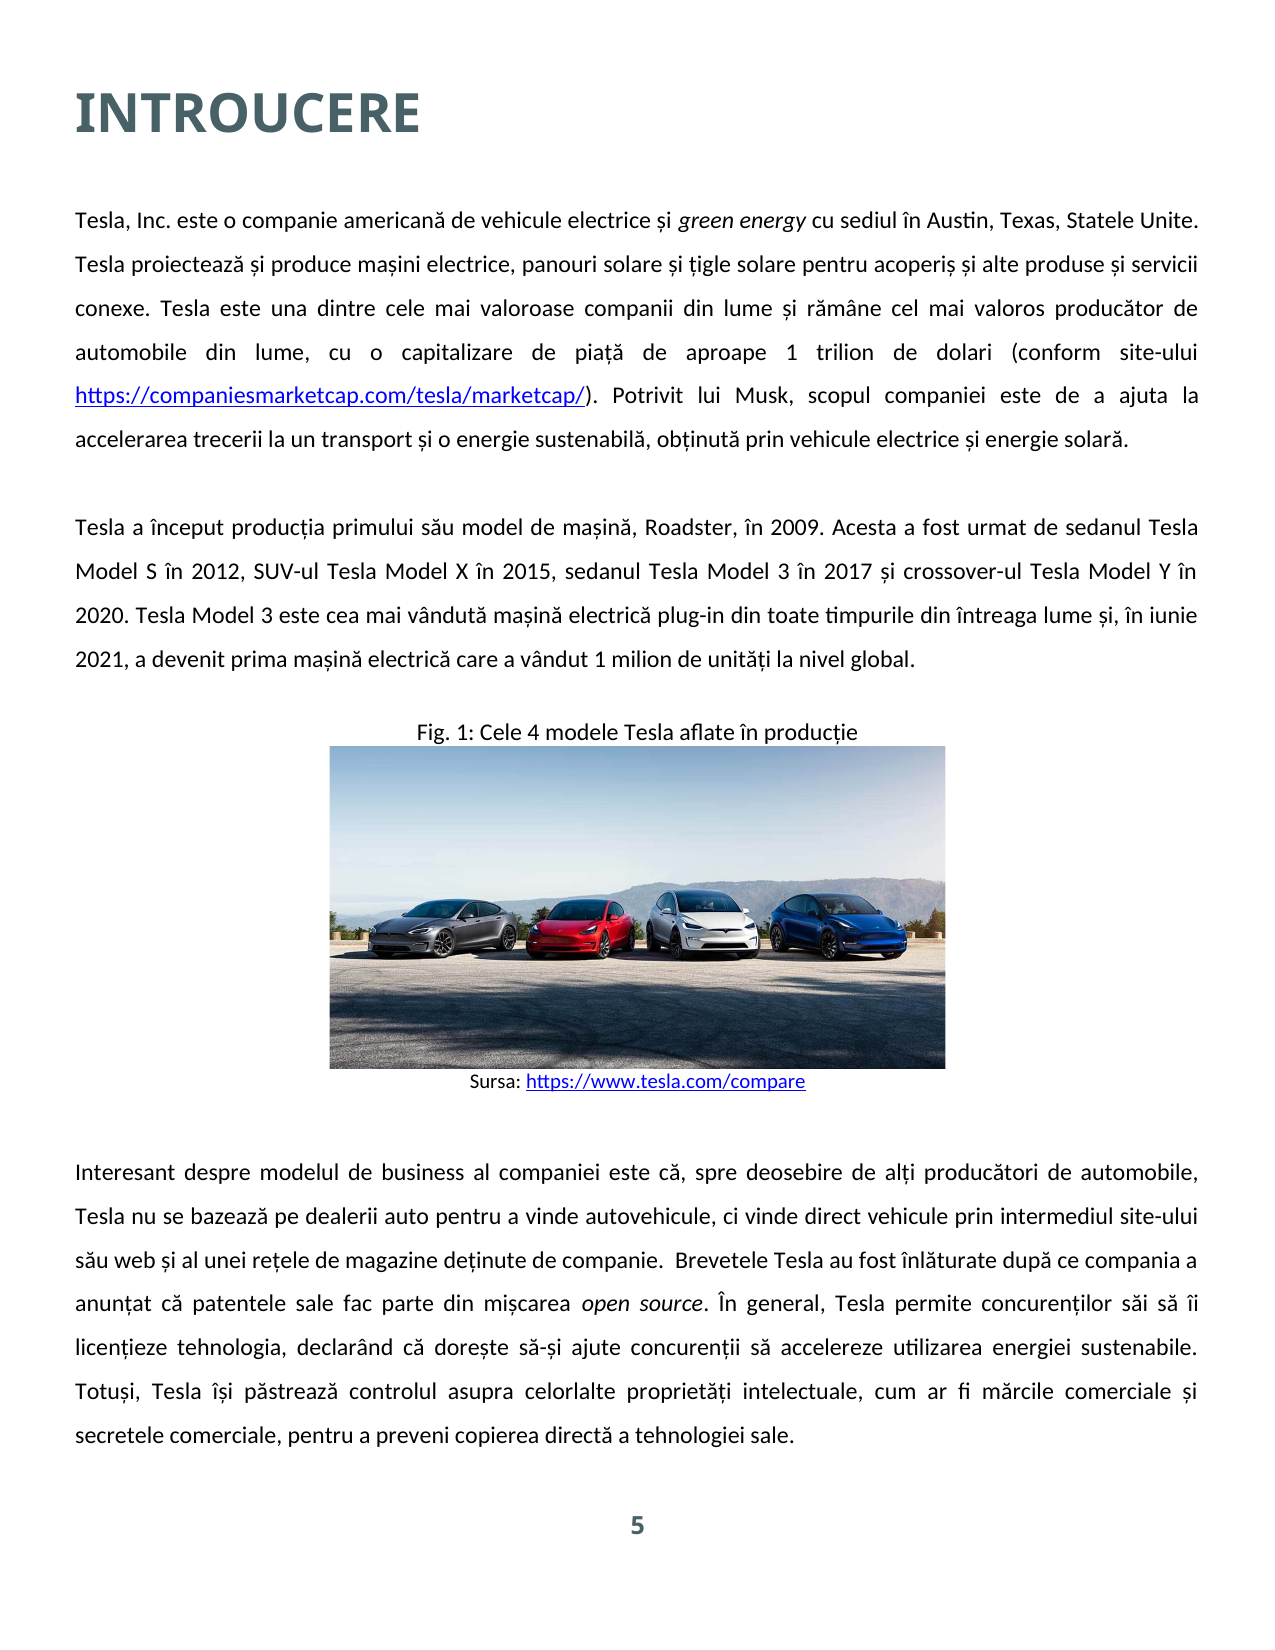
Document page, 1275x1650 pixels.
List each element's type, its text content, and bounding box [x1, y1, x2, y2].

text Tesla, Inc. este o companie americană de vehicule electrice și green energy cu sediul în Austin, Texas, Statele Unite. Tesla proiectează și produce mașini electrice, panouri solare și țigle solare pentru acoperiș și alte produse și servicii conexe. Tesla este una dintre cele mai valoroase companii din lume și rămâne cel mai valoros producător de automobile din lume, cu o capitalizare de piață de aproape 1 trilion de dolari (conform site-ului https://companiesmarketcap.com/tesla/marketcap/). Potrivit lui Musk, scopul companiei este de a ajuta la accelerarea trecerii la un transport și o energie sustenabilă, obținută prin vehicule electrice și energie solară. [75, 205, 1200, 454]
text Tesla a început producția primului său model de mașină, Roadster, în 2009. Acesta a fost urmat de sedanul Tesla Model S în 2012, SUV-ul Tesla Model X în 2015, sedanul Tesla Model 3 în 2017 și crossover-ul Tesla Model Y în 2020. Tesla Model 3 este cea mai vândută mașină electrică plug-in din toate timpurile din întreaga lume și, în iunie 2021, a devenit prima mașină electrică care a vândut 1 milion de unități la nivel global. [75, 512, 1200, 673]
picture [329, 746, 946, 1069]
subtitle INTROUCERE [75, 75, 1200, 149]
text Interesant despre modelul de business al companiei este că, spre deosebire de alți producători de automobile, Tesla nu se bazează pe dealerii auto pentru a vinde autovehicule, ci vinde direct vehicule prin intermediul site-ului său web și al unei rețele de magazine deținute de companie. Brevetele Tesla au fost înlăturate după ce compania a anunțat că patentele sale fac parte din mișcarea open source. În general, Tesla permite concurenților săi să îi licențieze tehnologia, declarând că dorește să-și ajute concurenții să accelereze utilizarea energiei sustenabile. Totuși, Tesla își păstrează controlul asupra celorlalte proprietăți intelectuale, cum ar fi mărcile comerciale și secretele comerciale, pentru a preveni copierea directă a tehnologiei sale. [75, 1157, 1200, 1449]
text Sursa: https://www.tesla.com/compare [75, 1068, 1200, 1094]
text Fig. 1: Cele 4 modele Tesla aflate în producție [75, 717, 1200, 746]
